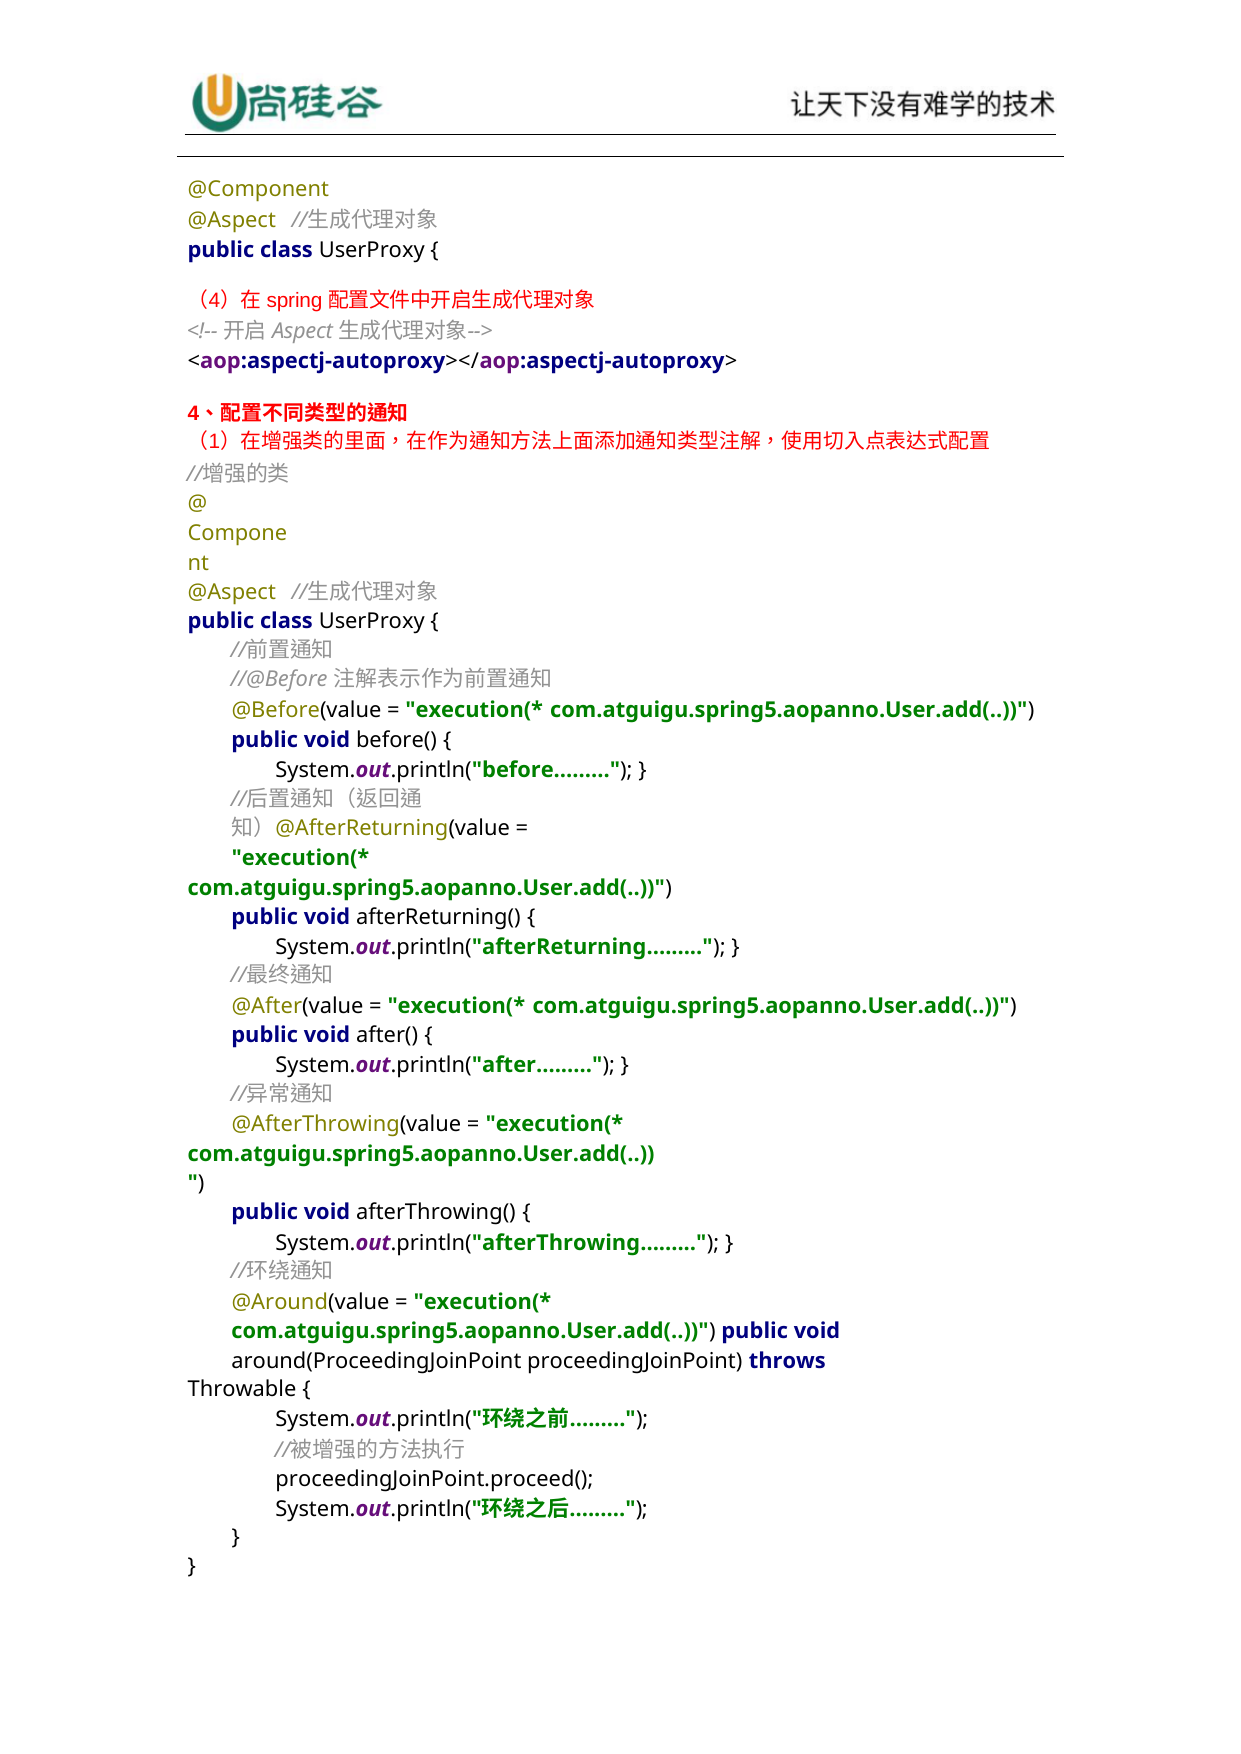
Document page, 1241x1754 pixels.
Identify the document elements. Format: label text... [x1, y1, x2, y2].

text } [231, 1522, 1060, 1550]
text @AfterThrowing(value = "execution(* com.atguigu.spring5.aopanno.User.add(..))") [187, 1108, 662, 1197]
text //前置通知 [230, 635, 1060, 663]
text //被增强的方法执行proceedingJoinPoint.proceed(); System.out.println("环绕之后........."); [274, 1434, 714, 1522]
text //@Before 注解表示作为前置通知 [230, 663, 1060, 693]
text @Before(value = "execution(* com.atguigu.spring5.aopanno.User.add(..))") public void before() { [231, 694, 1035, 753]
text //后置通知（返回通知）@AfterReturning(value = "execution(* [231, 783, 626, 872]
text System.out.println("after........."); } [231, 1049, 693, 1078]
text System.out.println("afterReturning........."); } [231, 931, 792, 960]
text System.out.println("afterThrowing........."); } [231, 1227, 781, 1256]
text public void afterThrowing() { [231, 1197, 1060, 1225]
text （4）在 spring 配置文件中开启生成代理对象 [187, 285, 1060, 314]
text @Aspect //生成代理对象public class UserProxy { [187, 204, 451, 263]
text } [187, 1550, 1060, 1580]
text System.out.println("before........."); } [231, 753, 704, 783]
text //环绕通知 [230, 1256, 1060, 1284]
text （1）在增强类的里面，在作为通知方法上面添加通知类型注解，使用切入点表达式配置 [187, 426, 1060, 454]
text //异常通知 [230, 1078, 1060, 1107]
text @After(value = "execution(* com.atguigu.spring5.aopanno.User.add(..))") public void after() { [231, 990, 1024, 1049]
text //增强的类@Component [186, 458, 297, 576]
text <!-- 开启 Aspect 生成代理对象--> [186, 315, 1060, 345]
text <aop:aspectj-autoproxy></aop:aspectj-autoproxy> [187, 345, 1060, 374]
text System.out.println("环绕之前........."); [275, 1403, 1060, 1432]
text //最终通知 [230, 960, 1060, 988]
text com.atguigu.spring5.aopanno.User.add(..))") public void afterReturning() { [187, 872, 673, 931]
picture [190, 72, 1058, 134]
text @Component [187, 173, 1060, 203]
text @Aspect //生成代理对象public class UserProxy { [187, 576, 451, 635]
text Throwable { [187, 1374, 1060, 1403]
text 4、配置不同类型的通知 [187, 398, 1060, 426]
text @Around(value = "execution(* com.atguigu.spring5.aopanno.User.add(..))") public void around(ProceedingJoinPoint proceedingJoinPoint) throws [231, 1286, 1035, 1374]
